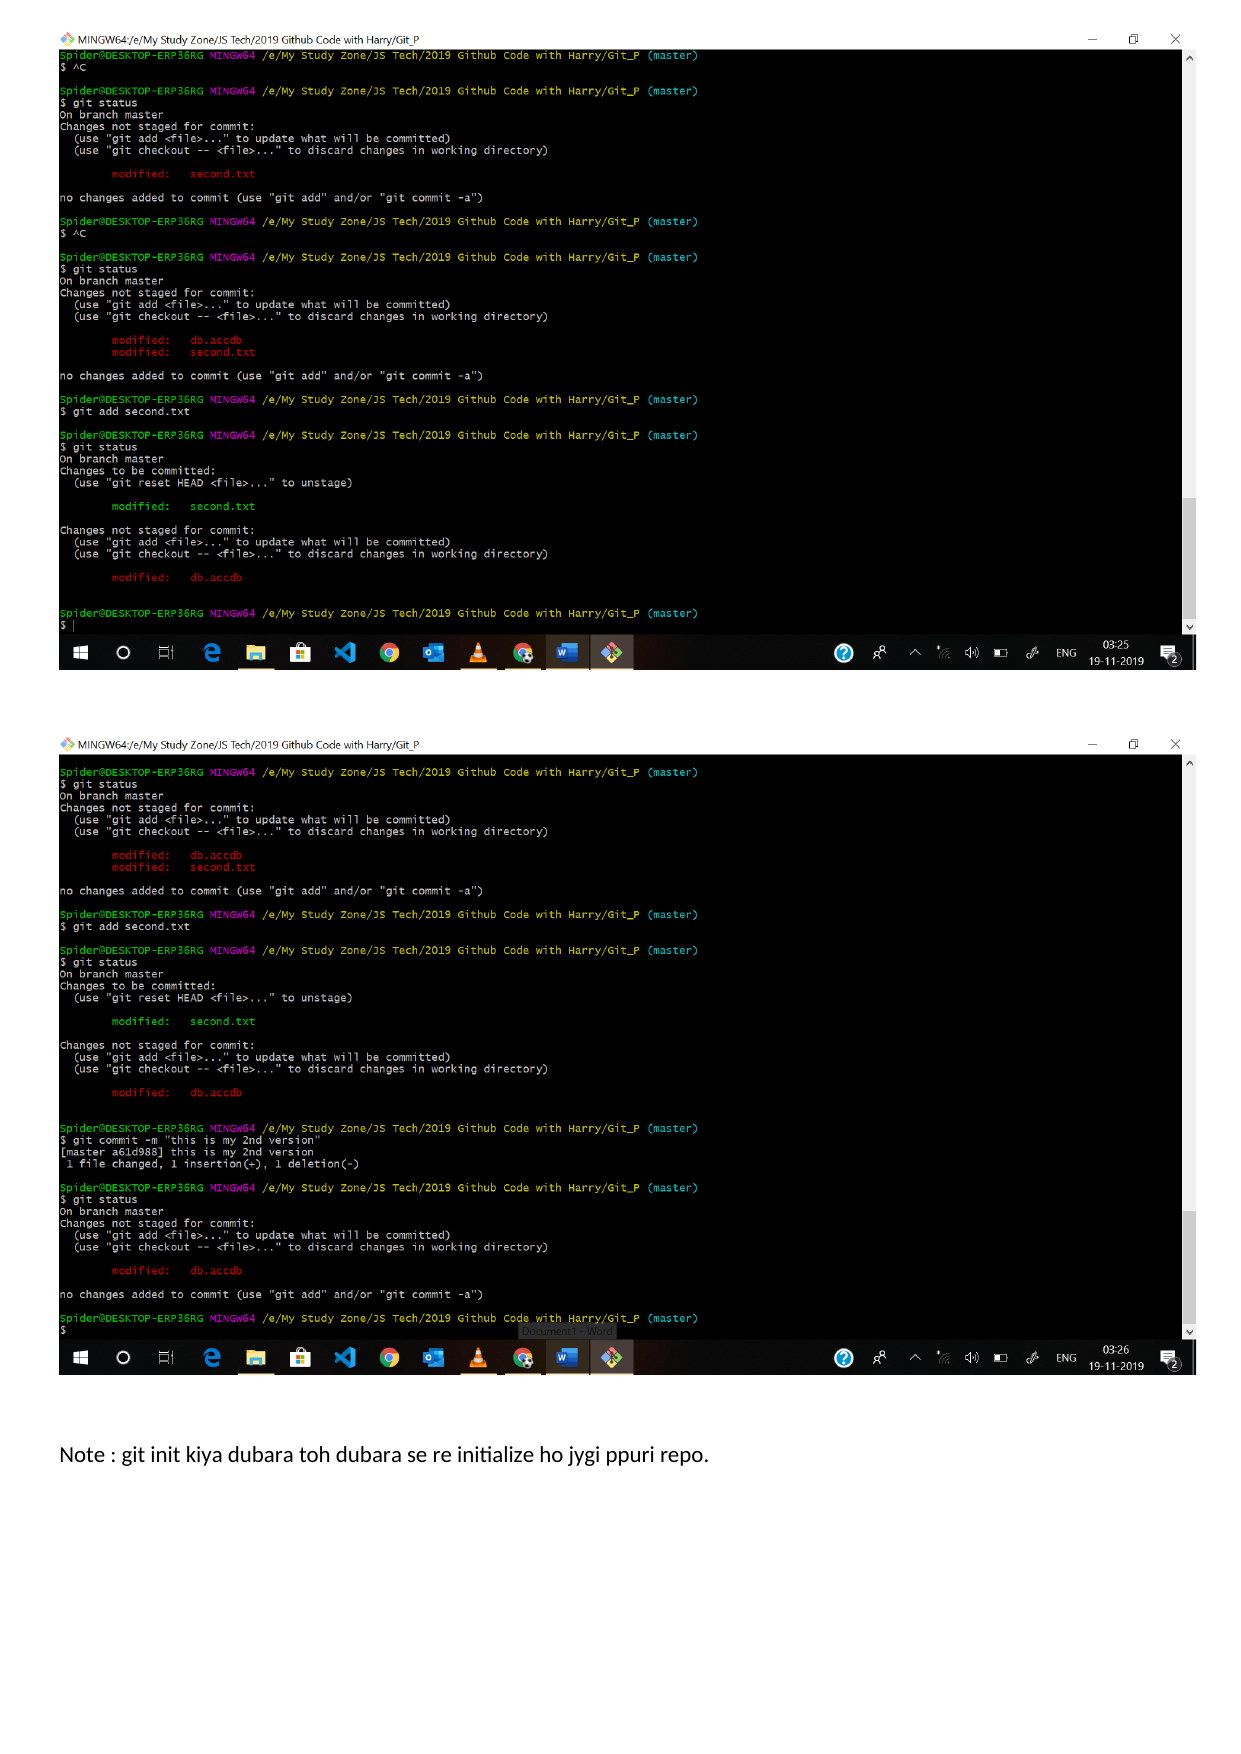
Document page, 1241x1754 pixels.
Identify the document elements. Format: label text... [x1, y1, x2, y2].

picture [59, 735, 1197, 1375]
picture [59, 29, 1197, 670]
text Note : git init kiya dubara toh dubara se re initialize ho jygi ppuri repo. [59, 1440, 1196, 1468]
